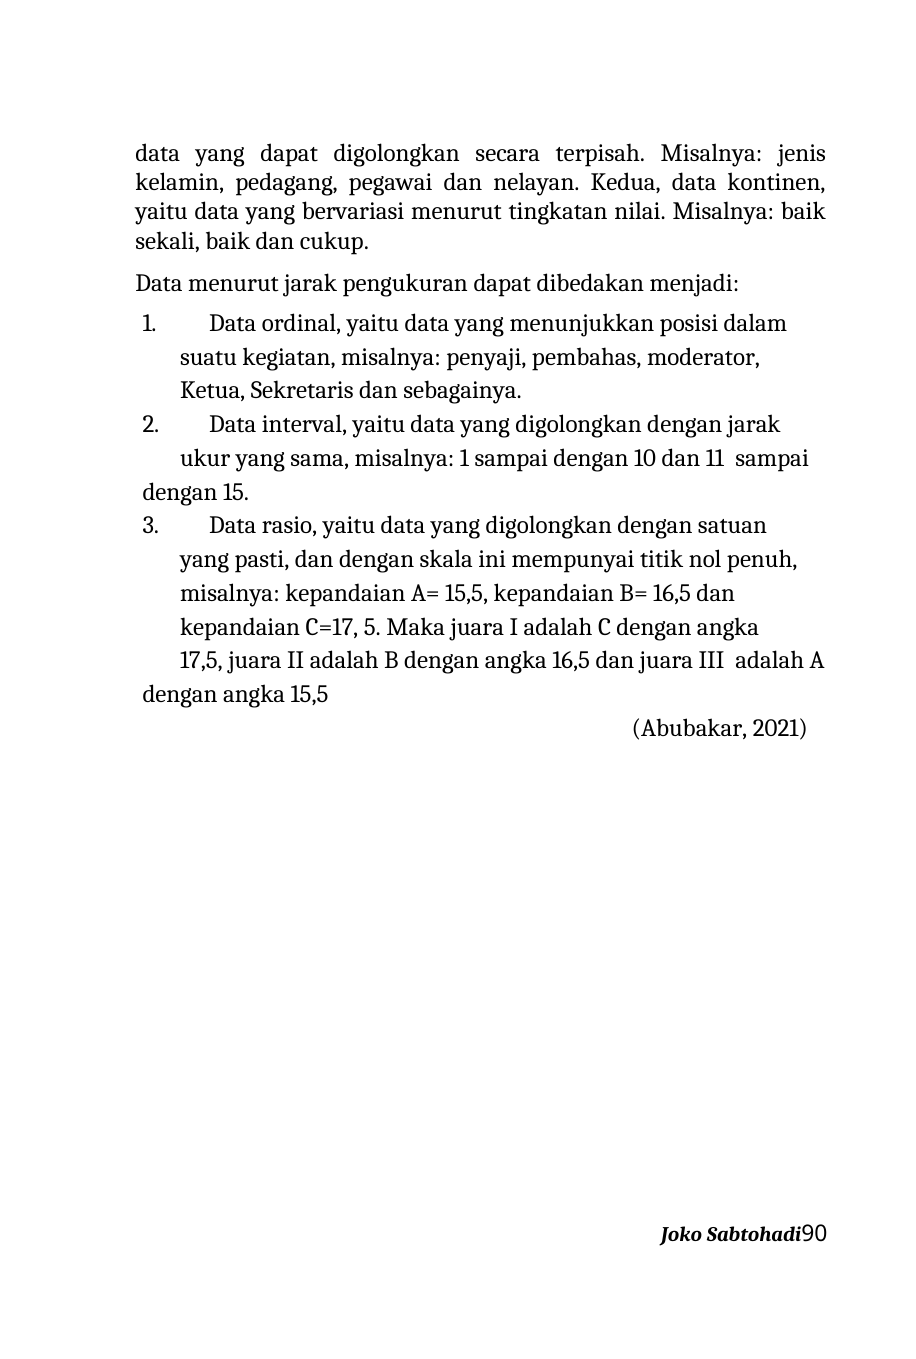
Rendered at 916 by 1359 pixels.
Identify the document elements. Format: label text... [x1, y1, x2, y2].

text 2. Data interval, yaitu data yang digolongkan dengan jarak ukur yang sama, misalnya: 1 sampai dengan 10 dan 11 sampai dengan 15. [142, 406, 829, 507]
text data yang dapat digolongkan secara terpisah. Misalnya: jenis kelamin, pedagang, pegawai dan nelayan. Kedua, data kontinen, yaitu data yang bervariasi menurut tingkatan nilai. Misalnya: baik sekali, baik dan cukup. [135, 137, 827, 255]
text 3. Data rasio, yaitu data yang digolongkan dengan satuan yang pasti, dan dengan skala ini mempunyai titik nol penuh, misalnya: kepandaian A= 15,5, kepandaian B= 16,5 dan kepandaian C=17, 5. Maka juara I adalah C dengan angka 17,5, juara II adalah B dengan angka 16,5 dan juara III adalah A dengan angka 15,5 (Abubakar, 2021) [142, 507, 829, 743]
text 1. Data ordinal, yaitu data yang menunjukkan posisi dalam suatu kegiatan, misalnya: penyaji, pembahas, moderator, Ketua, Sekretaris dan sebagainya. [142, 305, 829, 406]
text Joko Sabtohadi90 [135, 1219, 827, 1247]
text Data menurut jarak pengukuran dapat dibedakan menjadi: [135, 267, 829, 297]
